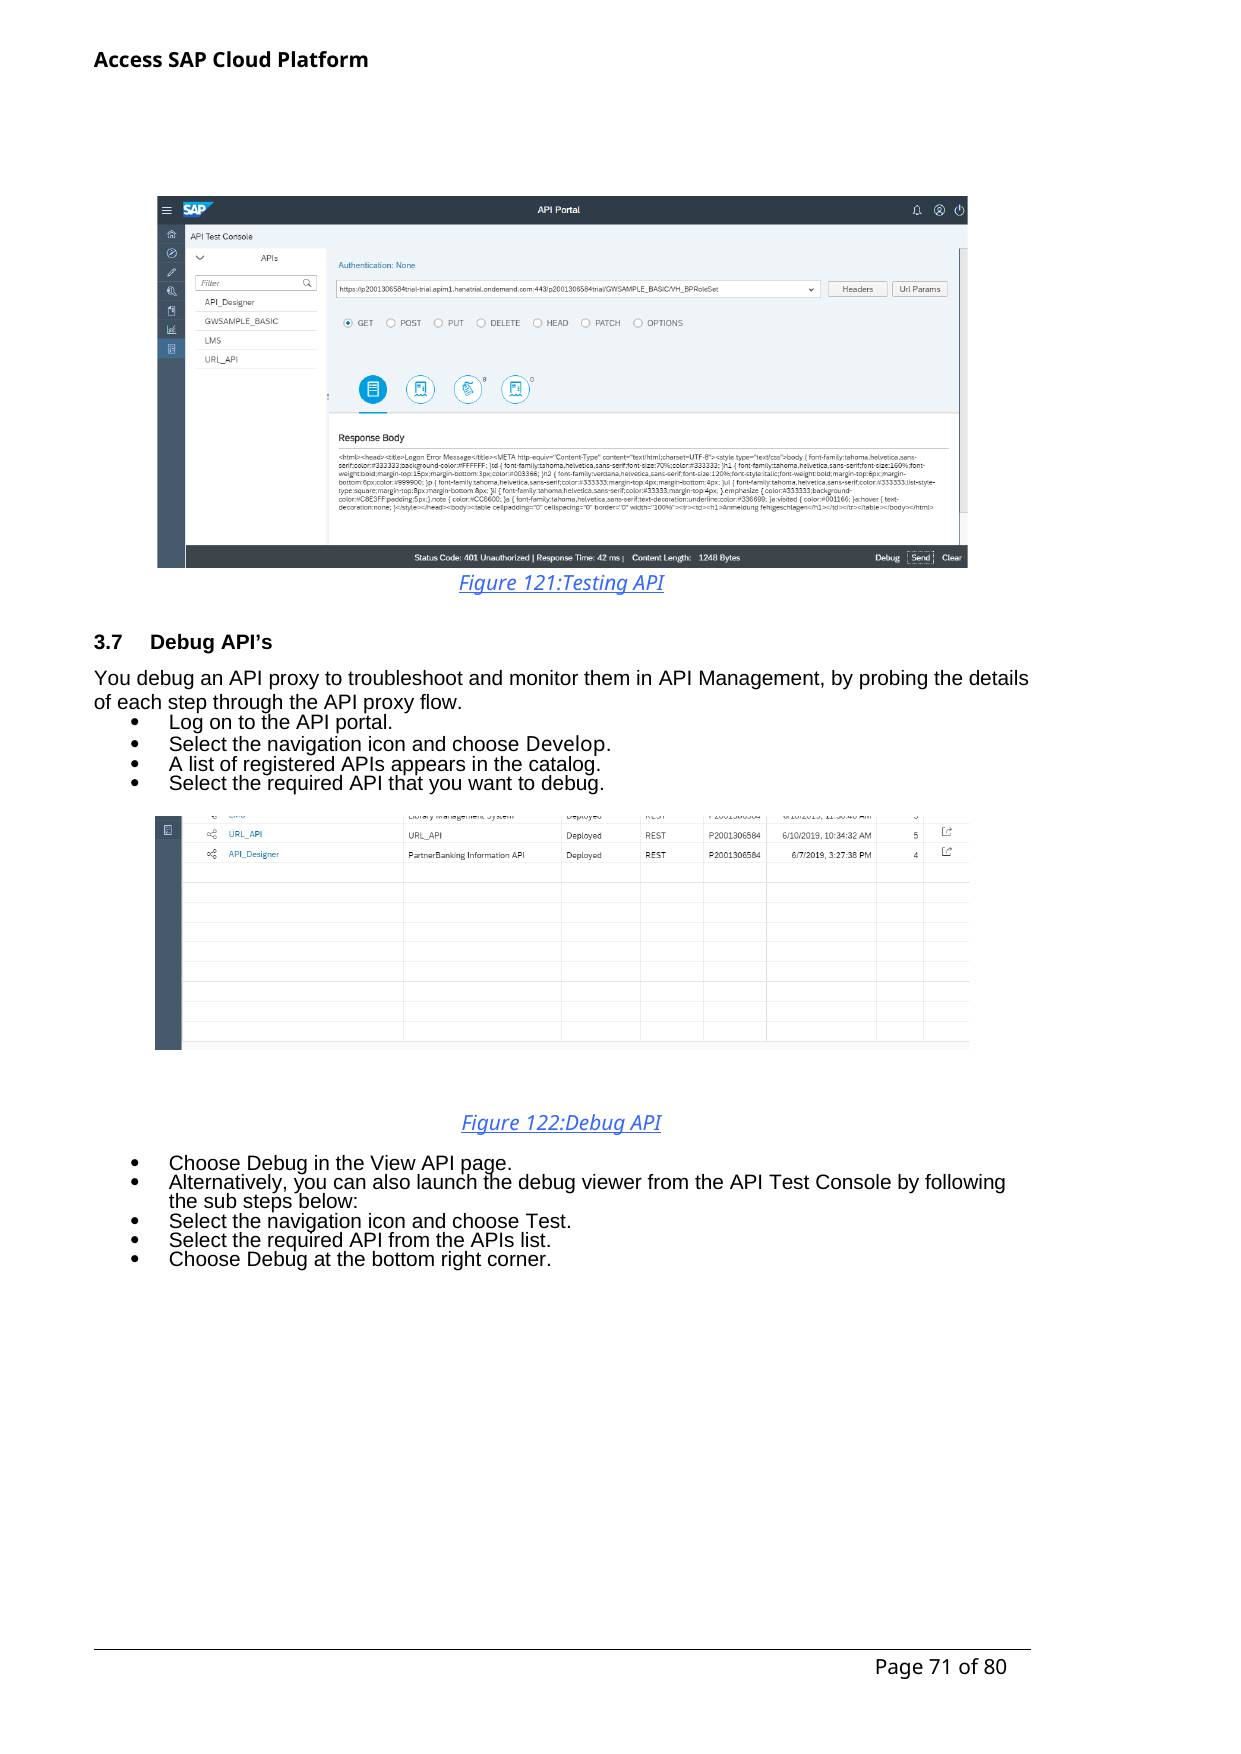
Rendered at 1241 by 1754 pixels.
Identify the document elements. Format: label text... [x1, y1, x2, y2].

list Log on to the API portal. [131, 714, 1031, 733]
list Select the navigation icon and choose Develop. [131, 733, 1031, 756]
list Choose Debug at the bottom right corner. [131, 1251, 1031, 1270]
list Alternatively, you can also launch the debug viewer from the API Test Console by following the sub steps below: [131, 1174, 1031, 1213]
list Select the navigation icon and choose Test. [131, 1213, 1031, 1232]
list A list of registered APIs appears in the catalog. [131, 756, 1031, 775]
list Select the required API that you want to debug. [131, 775, 1031, 794]
list Choose Debug in the View API page. [131, 1155, 1031, 1174]
list Debug API’s [94, 629, 1031, 653]
list Select the required API from the APIs list. [131, 1232, 1031, 1251]
text You debug an API proxy to troubleshoot and monitor them in API Management, by probing the details of each step through the API proxy flow. [94, 666, 1031, 714]
picture [155, 816, 970, 1050]
picture [157, 196, 968, 568]
